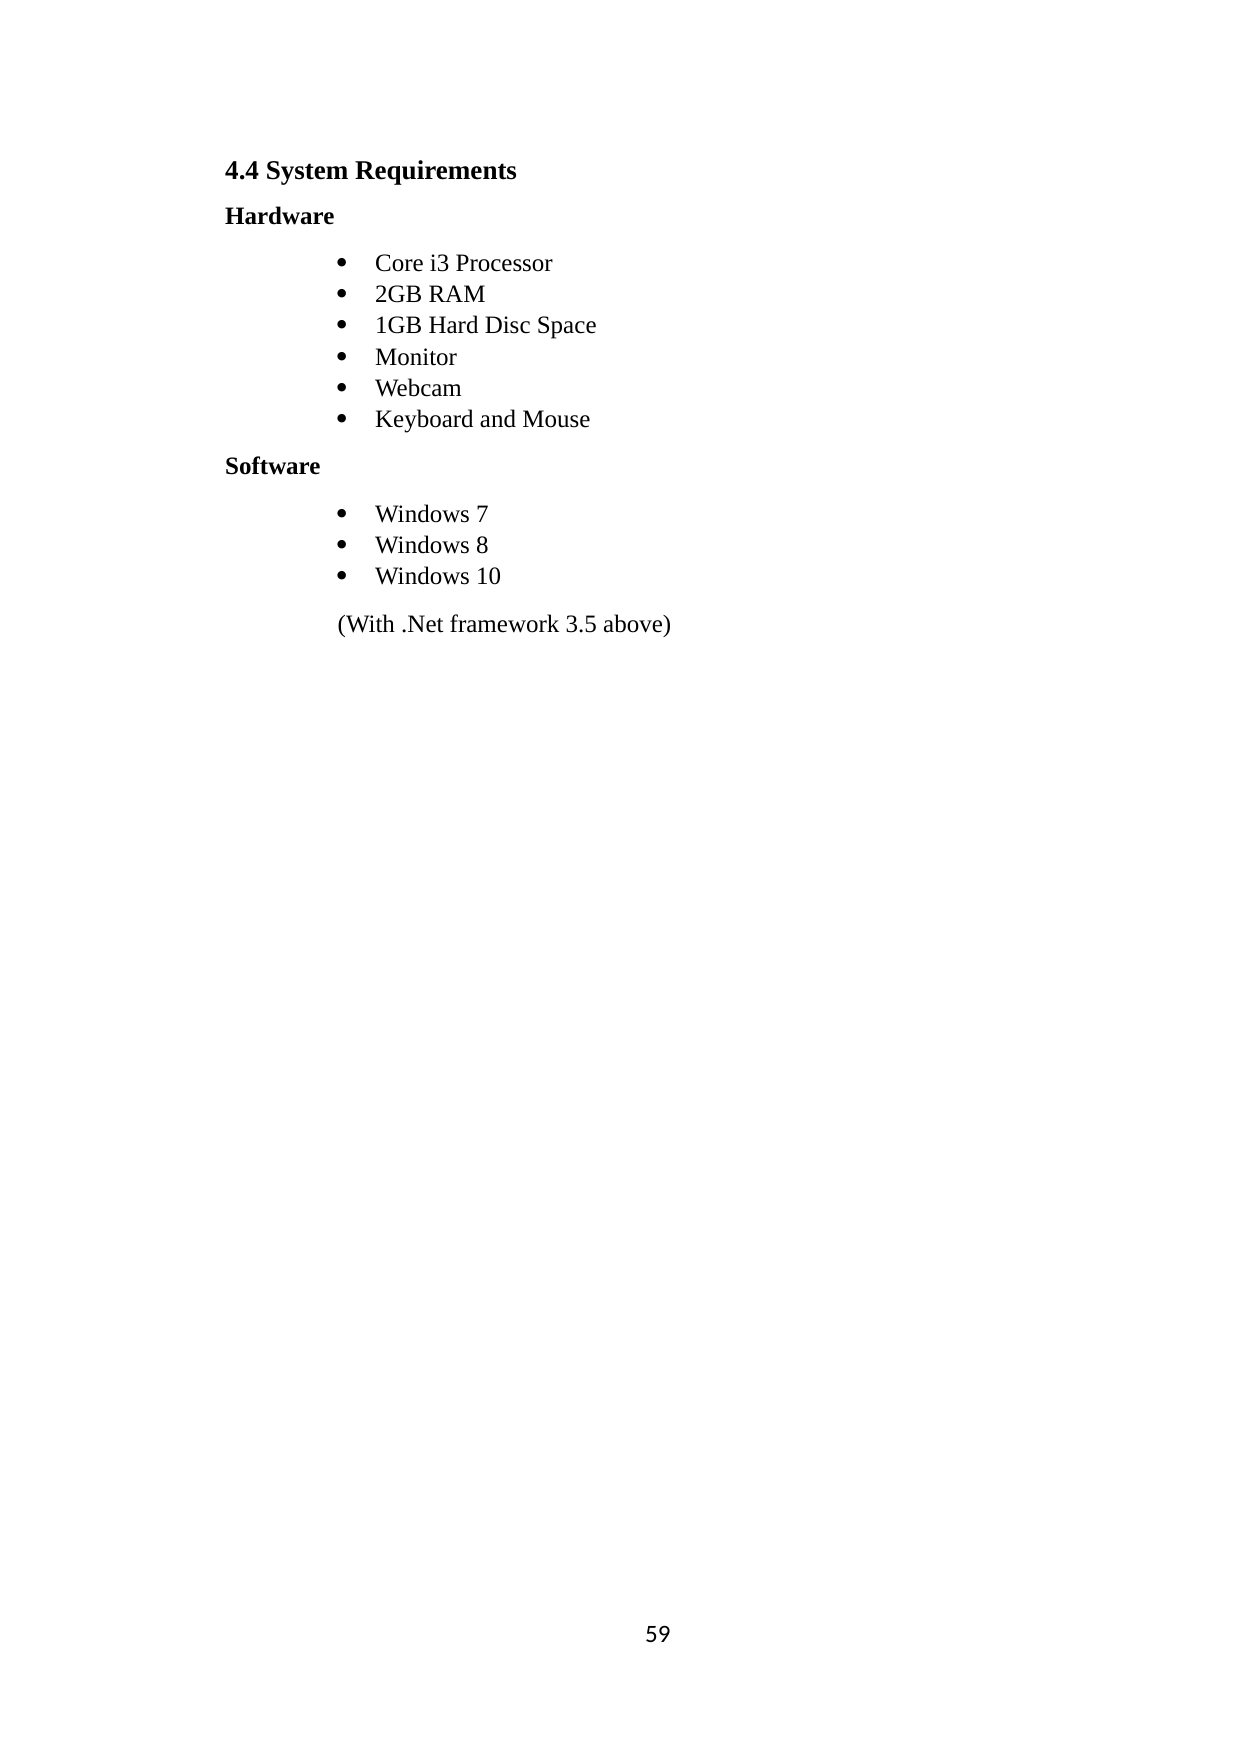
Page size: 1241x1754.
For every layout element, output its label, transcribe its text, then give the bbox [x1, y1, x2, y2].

list Windows 8 [337, 530, 1090, 559]
text (With .Net framework 3.5 above) [337, 609, 1090, 638]
text Software [225, 451, 1090, 480]
list Windows 10 [337, 561, 1090, 590]
text Hardware [225, 201, 1090, 229]
list Webcam [337, 373, 1090, 401]
list Monitor [337, 342, 1090, 370]
list Windows 7 [337, 499, 1090, 528]
subtitle 4.4 System Requirements [225, 154, 1090, 185]
list Core i3 Processor [337, 248, 1090, 277]
list 1GB Hard Disc Space [337, 311, 1090, 339]
list Keyboard and Mouse [337, 404, 1090, 432]
list 2GB RAM [337, 279, 1090, 308]
